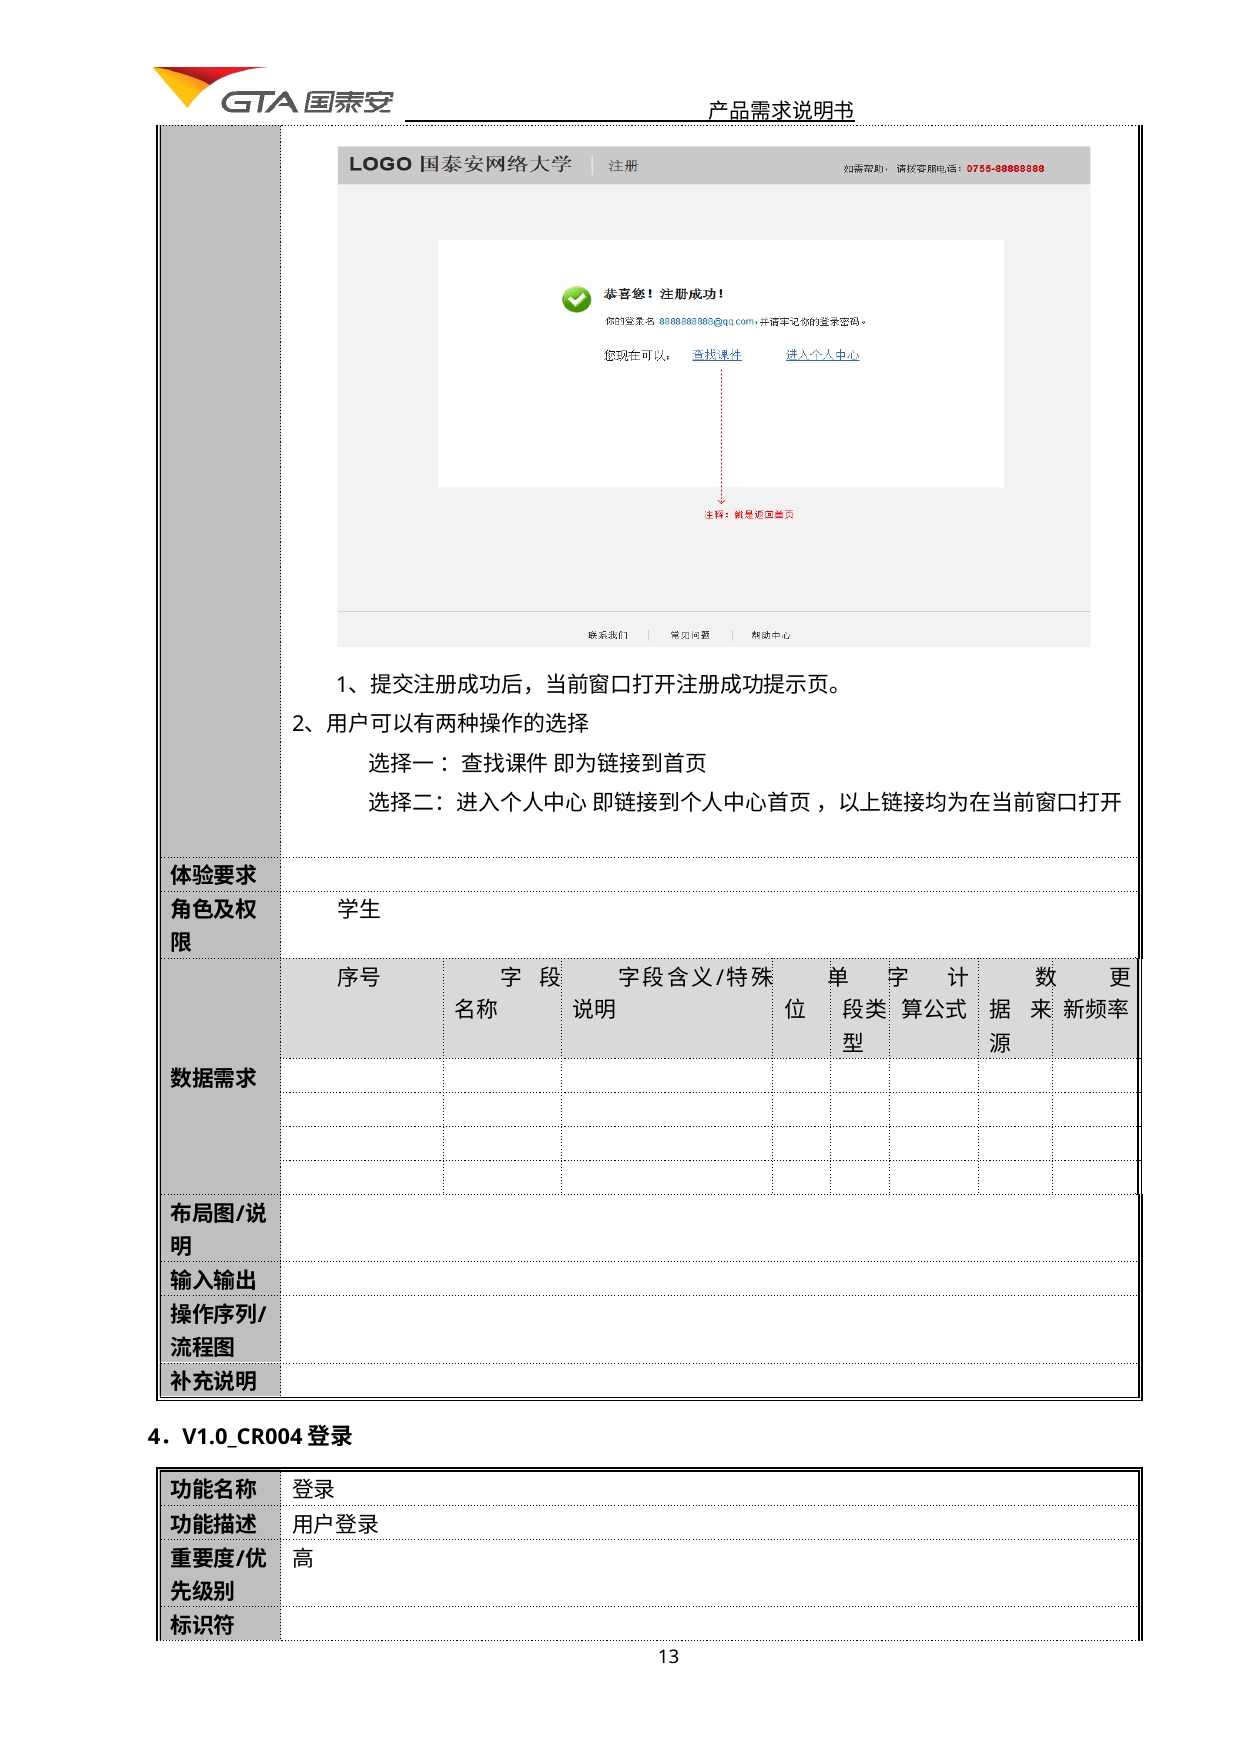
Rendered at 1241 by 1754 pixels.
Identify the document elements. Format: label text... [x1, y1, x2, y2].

table_cell [978, 1092, 1052, 1126]
table_cell [281, 1261, 1138, 1295]
table_cell [978, 1160, 1052, 1194]
table_cell 设计思路 [161, 125, 281, 857]
table_cell [281, 1363, 1138, 1396]
table_cell [1052, 1160, 1137, 1194]
table_cell 体验要求 [161, 857, 281, 891]
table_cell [281, 125, 1138, 857]
table_cell [773, 1160, 831, 1194]
table_cell [890, 1058, 978, 1092]
table_cell 输入输出 [161, 1261, 281, 1295]
table_cell 布局图/说明 [161, 1194, 281, 1261]
table_cell 操作序列/流程图 [161, 1295, 281, 1362]
table_cell [773, 1126, 831, 1160]
table_cell [281, 1126, 443, 1160]
table_cell [281, 1092, 443, 1126]
table_cell 序号 [281, 958, 443, 1058]
table_cell 计算公式 [890, 958, 978, 1058]
table_cell 重要度/优先级别 [161, 1539, 281, 1606]
table_cell [831, 1160, 890, 1194]
table_header 登录 [281, 1472, 1138, 1505]
picture [337, 146, 1091, 647]
table_cell [978, 1126, 1052, 1160]
table_cell [773, 1092, 831, 1126]
table_cell 更新频率 [1052, 958, 1137, 1058]
picture [147, 59, 405, 119]
table_cell 用户登录 [281, 1505, 1138, 1539]
table_cell [443, 1160, 561, 1194]
table_cell 功能描述 [161, 1505, 281, 1539]
table_cell [773, 1058, 831, 1092]
table_cell [1052, 1126, 1137, 1160]
table_cell [890, 1092, 978, 1126]
table_cell [561, 1160, 773, 1194]
table_cell [1052, 1058, 1137, 1092]
table_cell 学生 [281, 891, 1138, 958]
table_cell [443, 1126, 561, 1160]
table_cell [978, 1058, 1052, 1092]
table_cell [281, 1194, 1138, 1261]
table_cell [561, 1058, 773, 1092]
table_cell 角色及权限 [161, 891, 281, 958]
table_cell 补充说明 [161, 1363, 281, 1396]
table_cell [831, 1092, 890, 1126]
table_cell [831, 1058, 890, 1092]
text 4．V1.0_CR004登录 [148, 1401, 1152, 1467]
table_cell [281, 1058, 443, 1092]
table_cell [281, 1295, 1138, 1362]
table_cell [890, 1126, 978, 1160]
table_cell [281, 1606, 1138, 1640]
table_cell [831, 1126, 890, 1160]
table_cell 字段含义/特殊说明 [561, 958, 773, 1058]
table_cell 字段类型 [831, 958, 890, 1058]
table_cell 字段名称 [443, 958, 561, 1058]
table_cell [561, 1092, 773, 1126]
table_header 功能名称 [161, 1472, 281, 1505]
table_cell 高 [281, 1539, 1138, 1606]
table_cell [281, 857, 1138, 891]
table_cell [890, 1160, 978, 1194]
table_cell 标识符 [161, 1606, 281, 1640]
table_cell [281, 1160, 443, 1194]
table_cell [443, 1058, 561, 1092]
table_cell 数据需求 [161, 958, 281, 1194]
table_cell 单位 [773, 958, 831, 1058]
table_cell [443, 1092, 561, 1126]
table_cell 数据来源 [978, 958, 1052, 1058]
table_cell [1052, 1092, 1137, 1126]
table_cell [561, 1126, 773, 1160]
